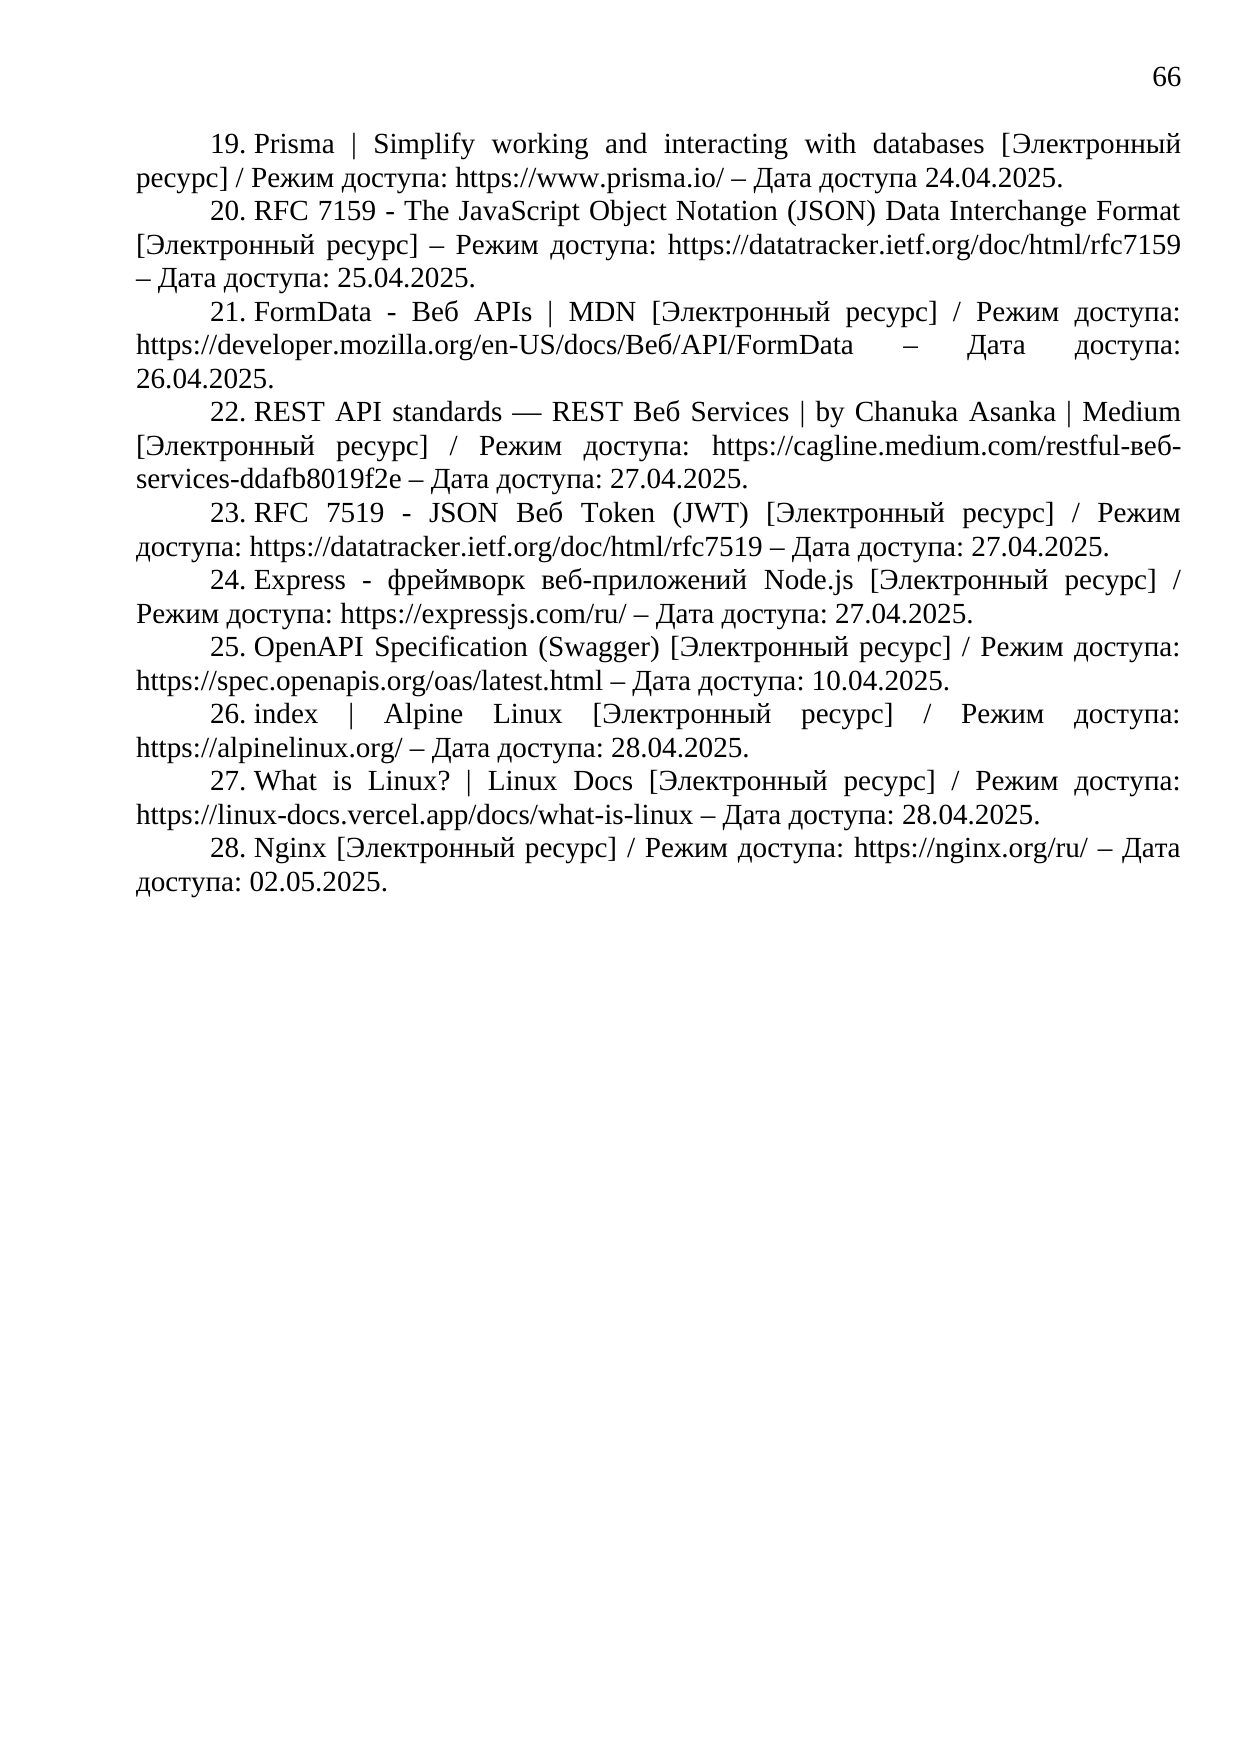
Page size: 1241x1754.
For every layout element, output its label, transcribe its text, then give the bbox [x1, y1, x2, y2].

list REST API standards — REST Веб Services | by Chanuka Asanka | Medium [Электронный ресурс] / Режим доступа: https://cagline.medium.com/restful-веб-services-ddafb8019f2e – Дата доступа: 27.04.2025. [136, 394, 1181, 495]
list index | Alpine Linux [Электронный ресурс] / Режим доступа: https://alpinelinux.org/ – Дата доступа: 28.04.2025. [136, 696, 1181, 763]
list FormData - Веб APIs | MDN [Электронный ресурс] / Режим доступа: https://developer.mozilla.org/en-US/docs/Веб/API/FormData – Дата доступа: 26.04.2025. [136, 294, 1181, 394]
list OpenAPI Specification (Swagger) [Электронный ресурс] / Режим доступа: https://spec.openapis.org/oas/latest.html – Дата доступа: 10.04.2025. [136, 629, 1181, 696]
list Nginx [Электронный ресурс] / Режим доступа: https://nginx.org/ru/ – Дата доступа: 02.05.2025. [136, 831, 1181, 898]
list What is Linux? | Linux Docs [Электронный ресурс] / Режим доступа: https://linux-docs.vercel.app/docs/what-is-linux – Дата доступа: 28.04.2025. [136, 763, 1181, 831]
list RFC 7159 - The JavaScript Object Notation (JSON) Data Interchange Format [Электронный ресурс] – Режим доступа: https://datatracker.ietf.org/doc/html/rfc7159 – Дата доступа: 25.04.2025. [136, 193, 1181, 294]
list RFC 7519 - JSON Веб Token (JWT) [Электронный ресурс] / Режим доступа: https://datatracker.ietf.org/doc/html/rfc7519 – Дата доступа: 27.04.2025. [136, 495, 1181, 562]
list Prisma | Simplify working and interacting with databases [Электронный ресурс] / Режим доступа: https://www.prisma.io/ – Дата доступа 24.04.2025. [136, 126, 1181, 193]
list Express - фреймворк веб-приложений Node.js [Электронный ресурс] / Режим доступа: https://expressjs.com/ru/ – Дата доступа: 27.04.2025. [136, 562, 1181, 629]
